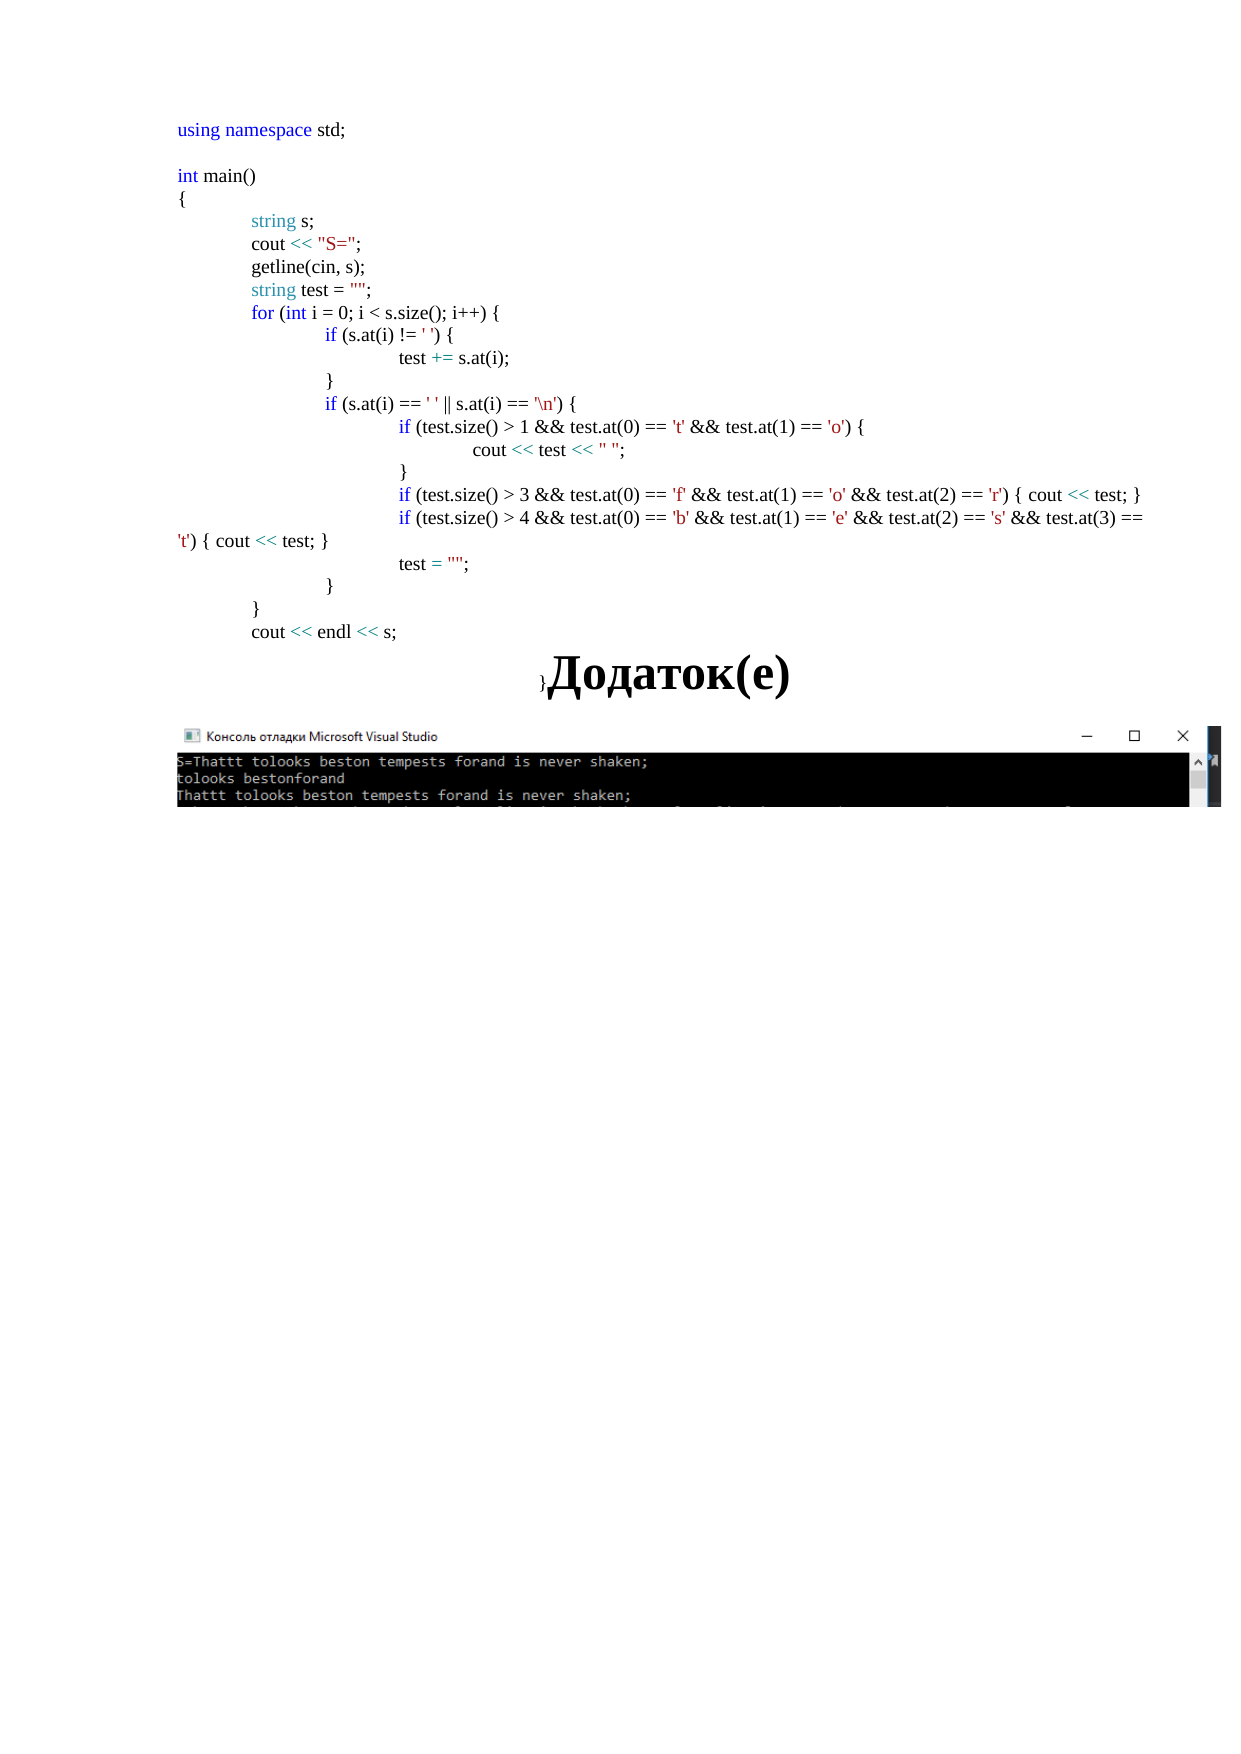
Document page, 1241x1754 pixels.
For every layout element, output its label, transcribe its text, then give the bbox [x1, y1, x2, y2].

text string s; [177, 209, 1152, 232]
text if (test.size() > 3 && test.at(0) == 'f' && test.at(1) == 'o' && test.at(2) == 'r') { cout << test; } [177, 483, 1152, 506]
text getline(cin, s); [177, 255, 1152, 278]
text cout << test << " "; [177, 437, 1152, 460]
text for (int i = 0; i < s.size(); i++) { [177, 301, 1152, 323]
text cout << "S="; [177, 232, 1152, 255]
text test = ""; [177, 552, 1152, 574]
text if (test.size() > 1 && test.at(0) == 't' && test.at(1) == 'o') { [177, 415, 1152, 437]
text } [177, 597, 1152, 620]
text } [177, 369, 1152, 392]
text test += s.at(i); [177, 346, 1152, 369]
text if (test.size() > 4 && test.at(0) == 'b' && test.at(1) == 'e' && test.at(2) == 's' && test.at(3) == 't') { cout << test; } [177, 506, 1152, 552]
text { [177, 187, 1152, 209]
text if (s.at(i) == ' ' || s.at(i) == '\n') { [177, 392, 1152, 415]
text } [177, 460, 1152, 483]
text int main() [177, 164, 1152, 187]
text } [177, 574, 1152, 597]
text using namespace std; [177, 118, 1152, 141]
picture [177, 726, 1222, 807]
text cout << endl << s; [177, 620, 1152, 643]
text if (s.at(i) != ' ') { [177, 323, 1152, 346]
text string test = ""; [177, 278, 1152, 301]
text }Додаток(е) [177, 643, 1152, 700]
